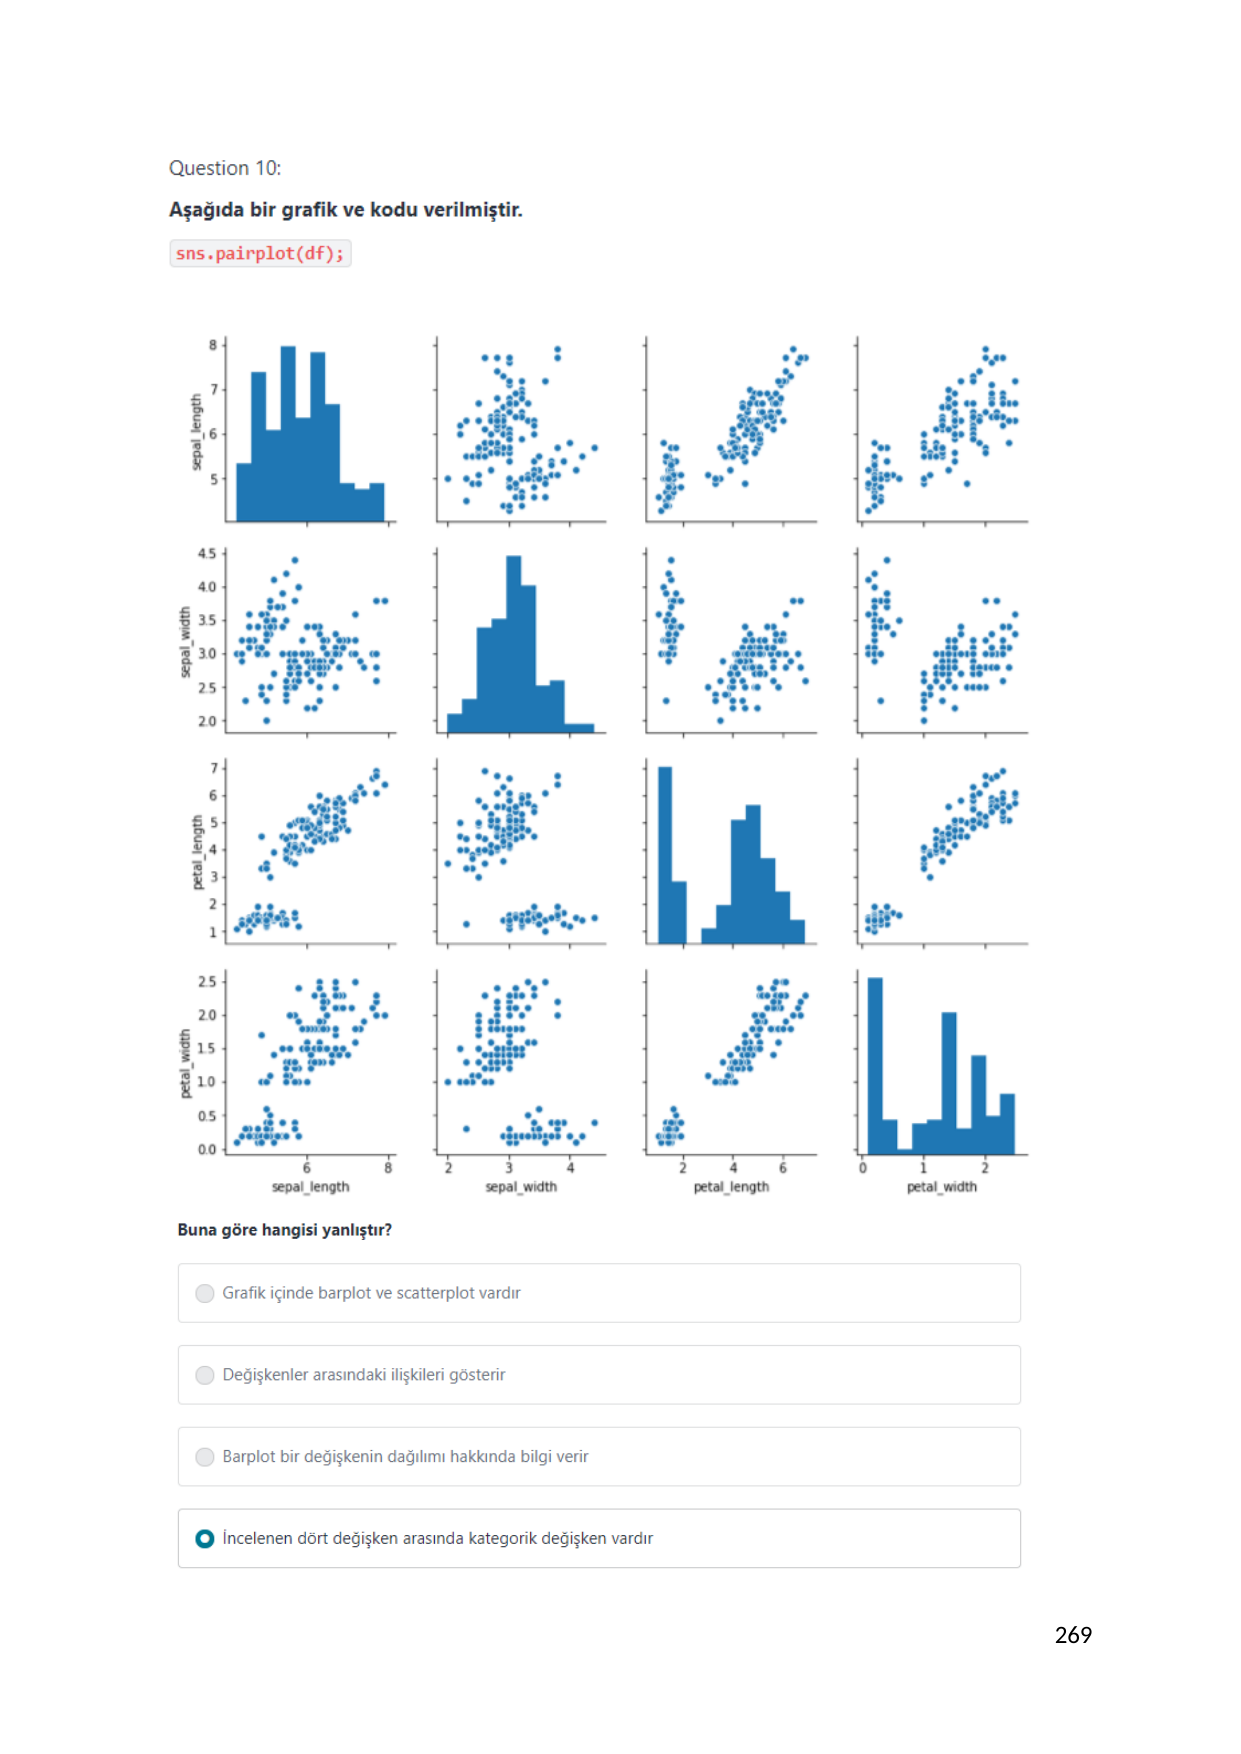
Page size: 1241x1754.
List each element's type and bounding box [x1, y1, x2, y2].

picture [147, 1220, 1093, 1576]
picture [147, 147, 1093, 1201]
